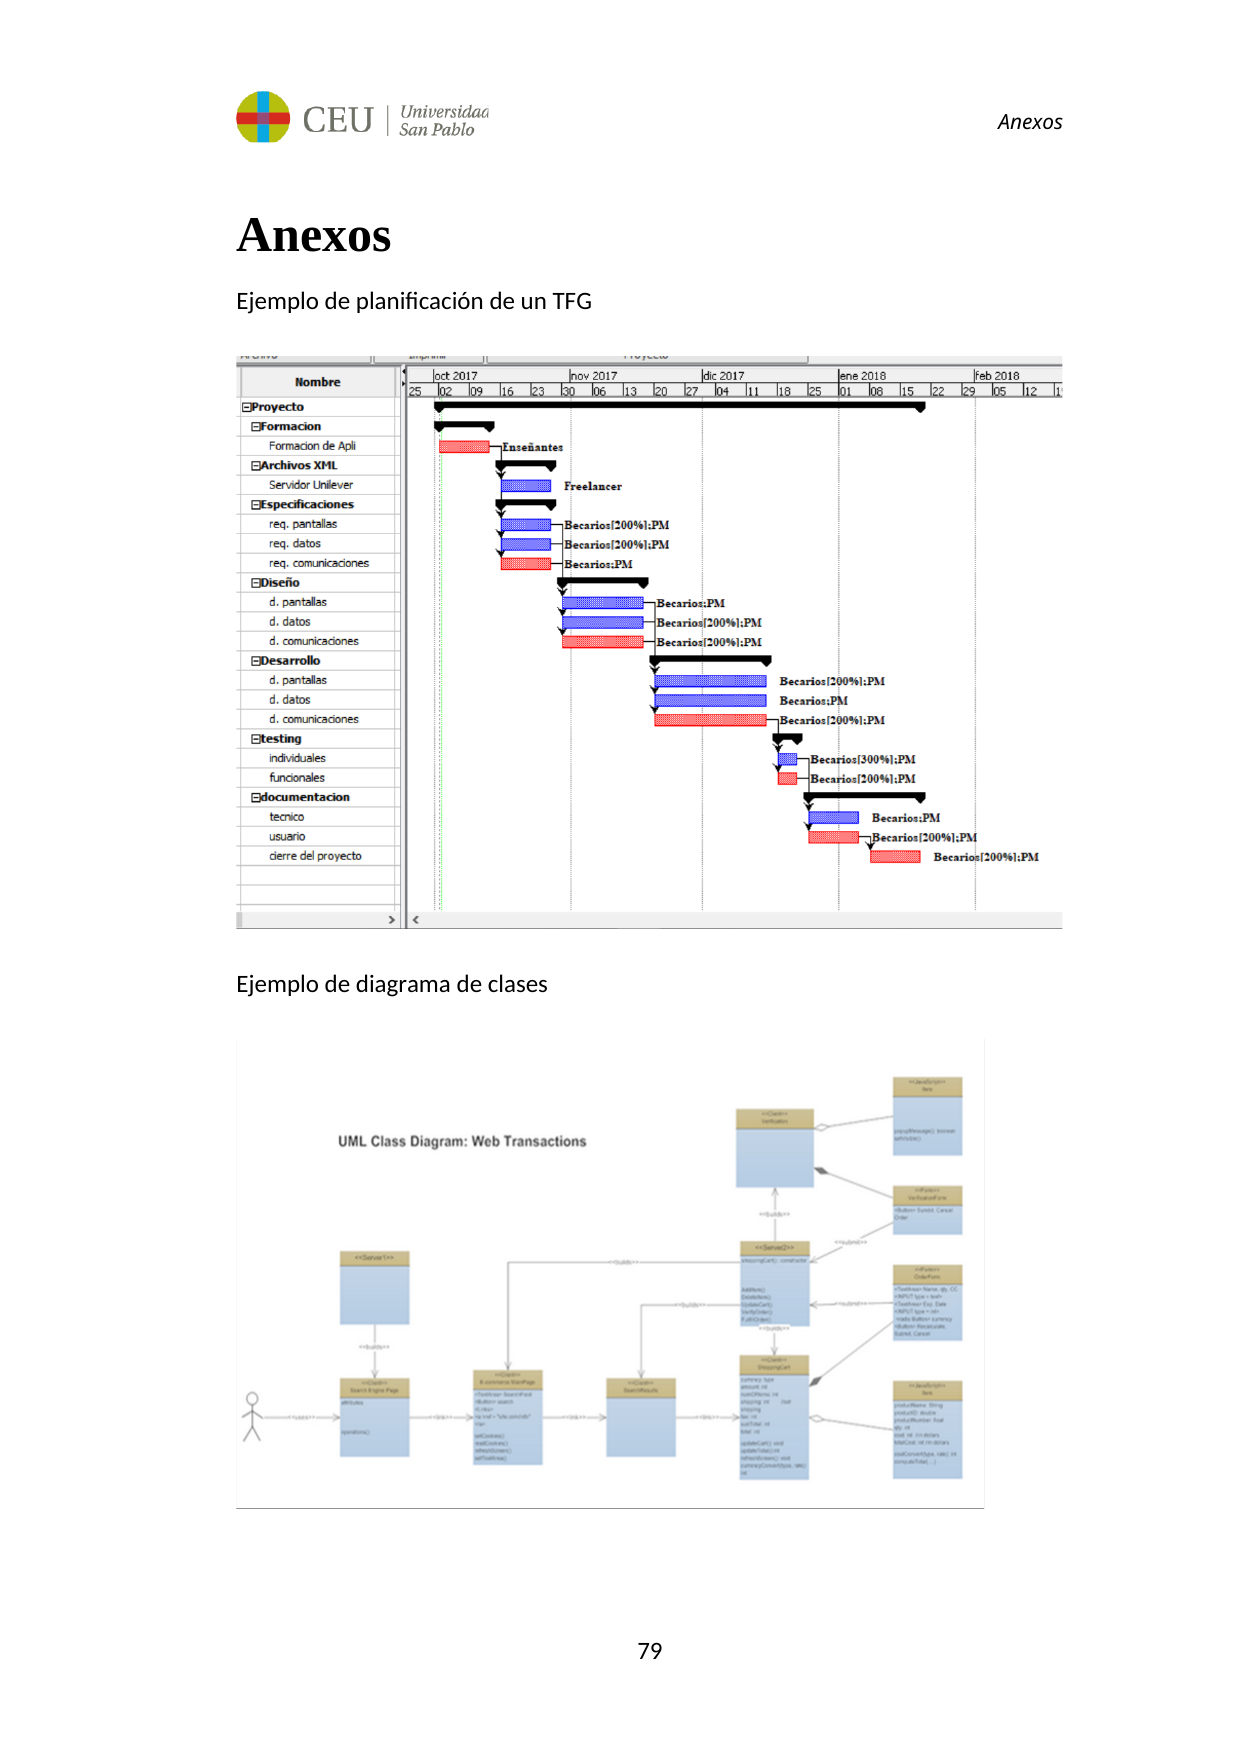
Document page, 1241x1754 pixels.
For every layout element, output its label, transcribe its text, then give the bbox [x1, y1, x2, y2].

picture [236, 1039, 985, 1509]
text Ejemplo de diagrama de clases [236, 968, 1063, 999]
text Ejemplo de planificación de un TFG [236, 191, 1063, 316]
picture [235, 89, 489, 143]
picture [236, 356, 1063, 929]
subtitle Anexos [236, 204, 392, 258]
